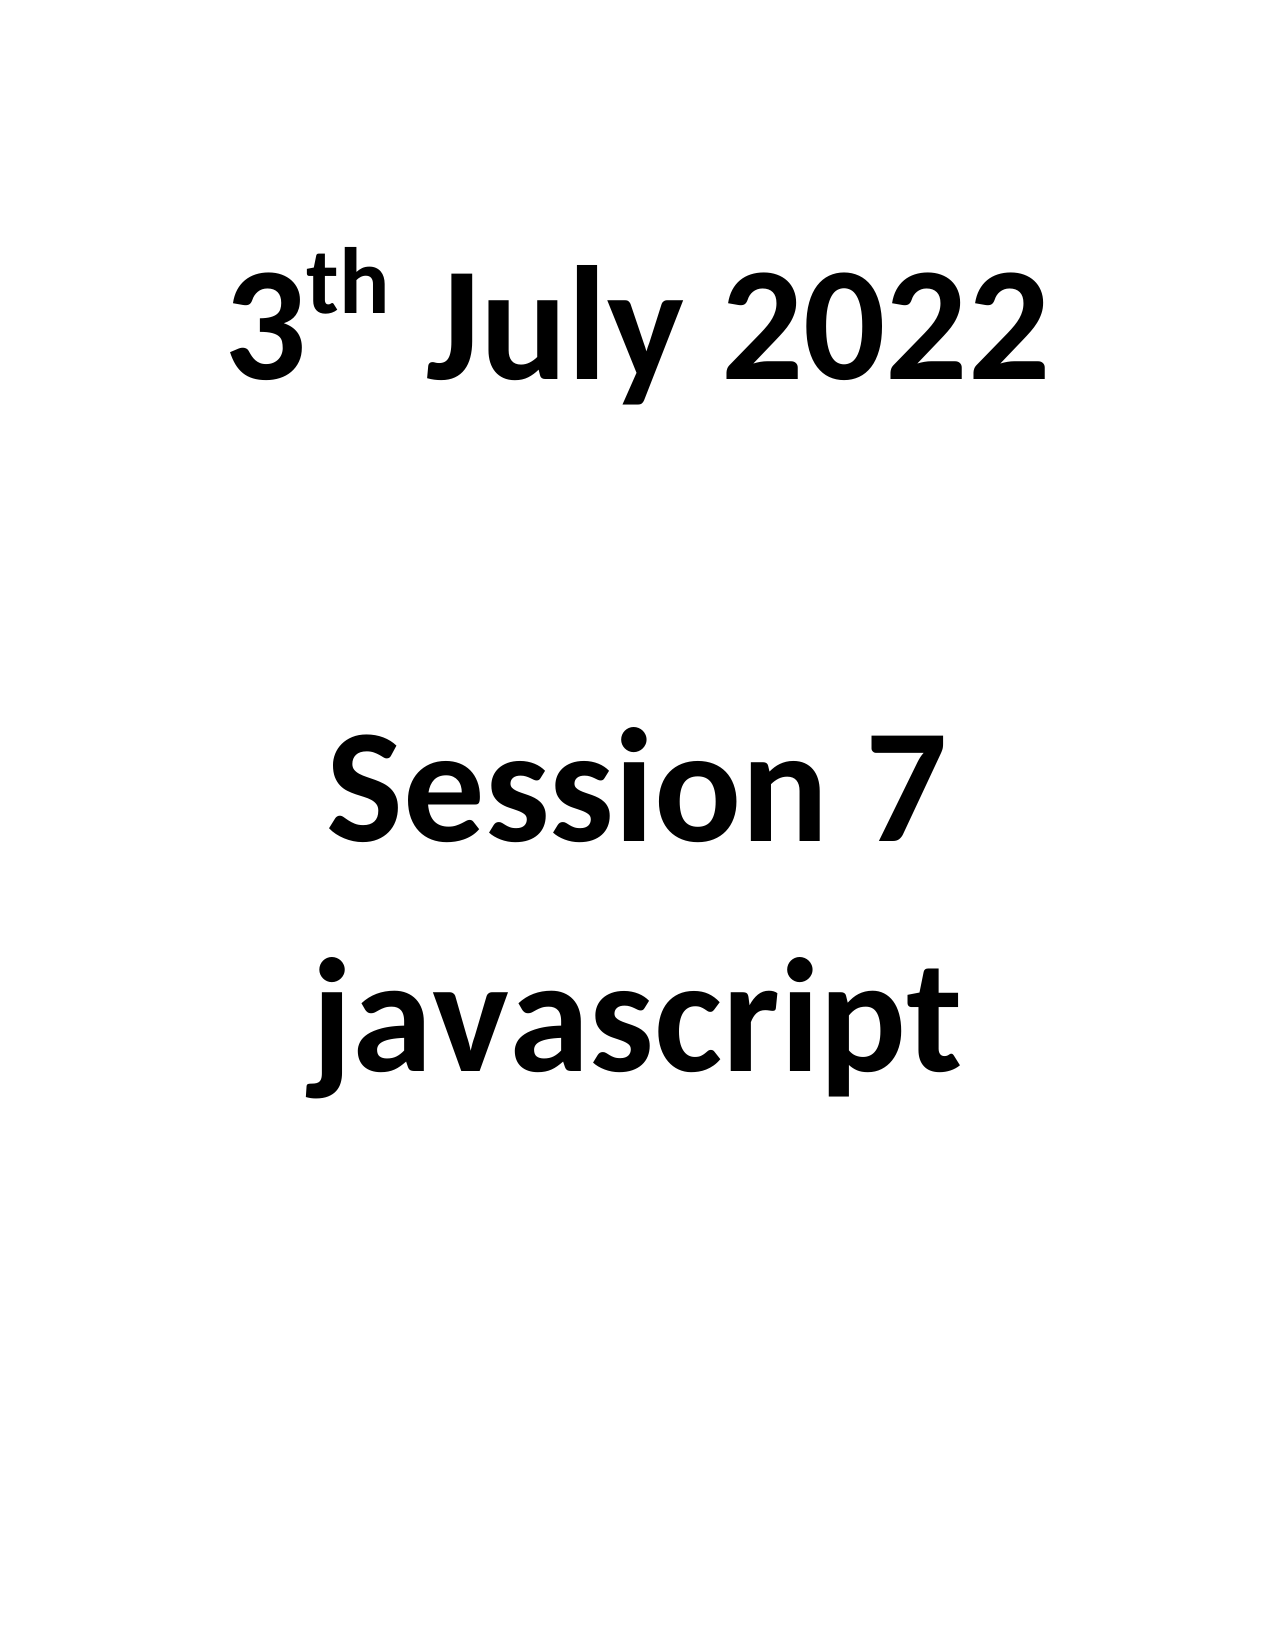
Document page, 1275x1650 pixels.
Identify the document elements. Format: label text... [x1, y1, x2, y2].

text javascript [150, 914, 1125, 1112]
text 3th July 2022 [150, 222, 1125, 420]
text Session 7 [150, 683, 1125, 882]
